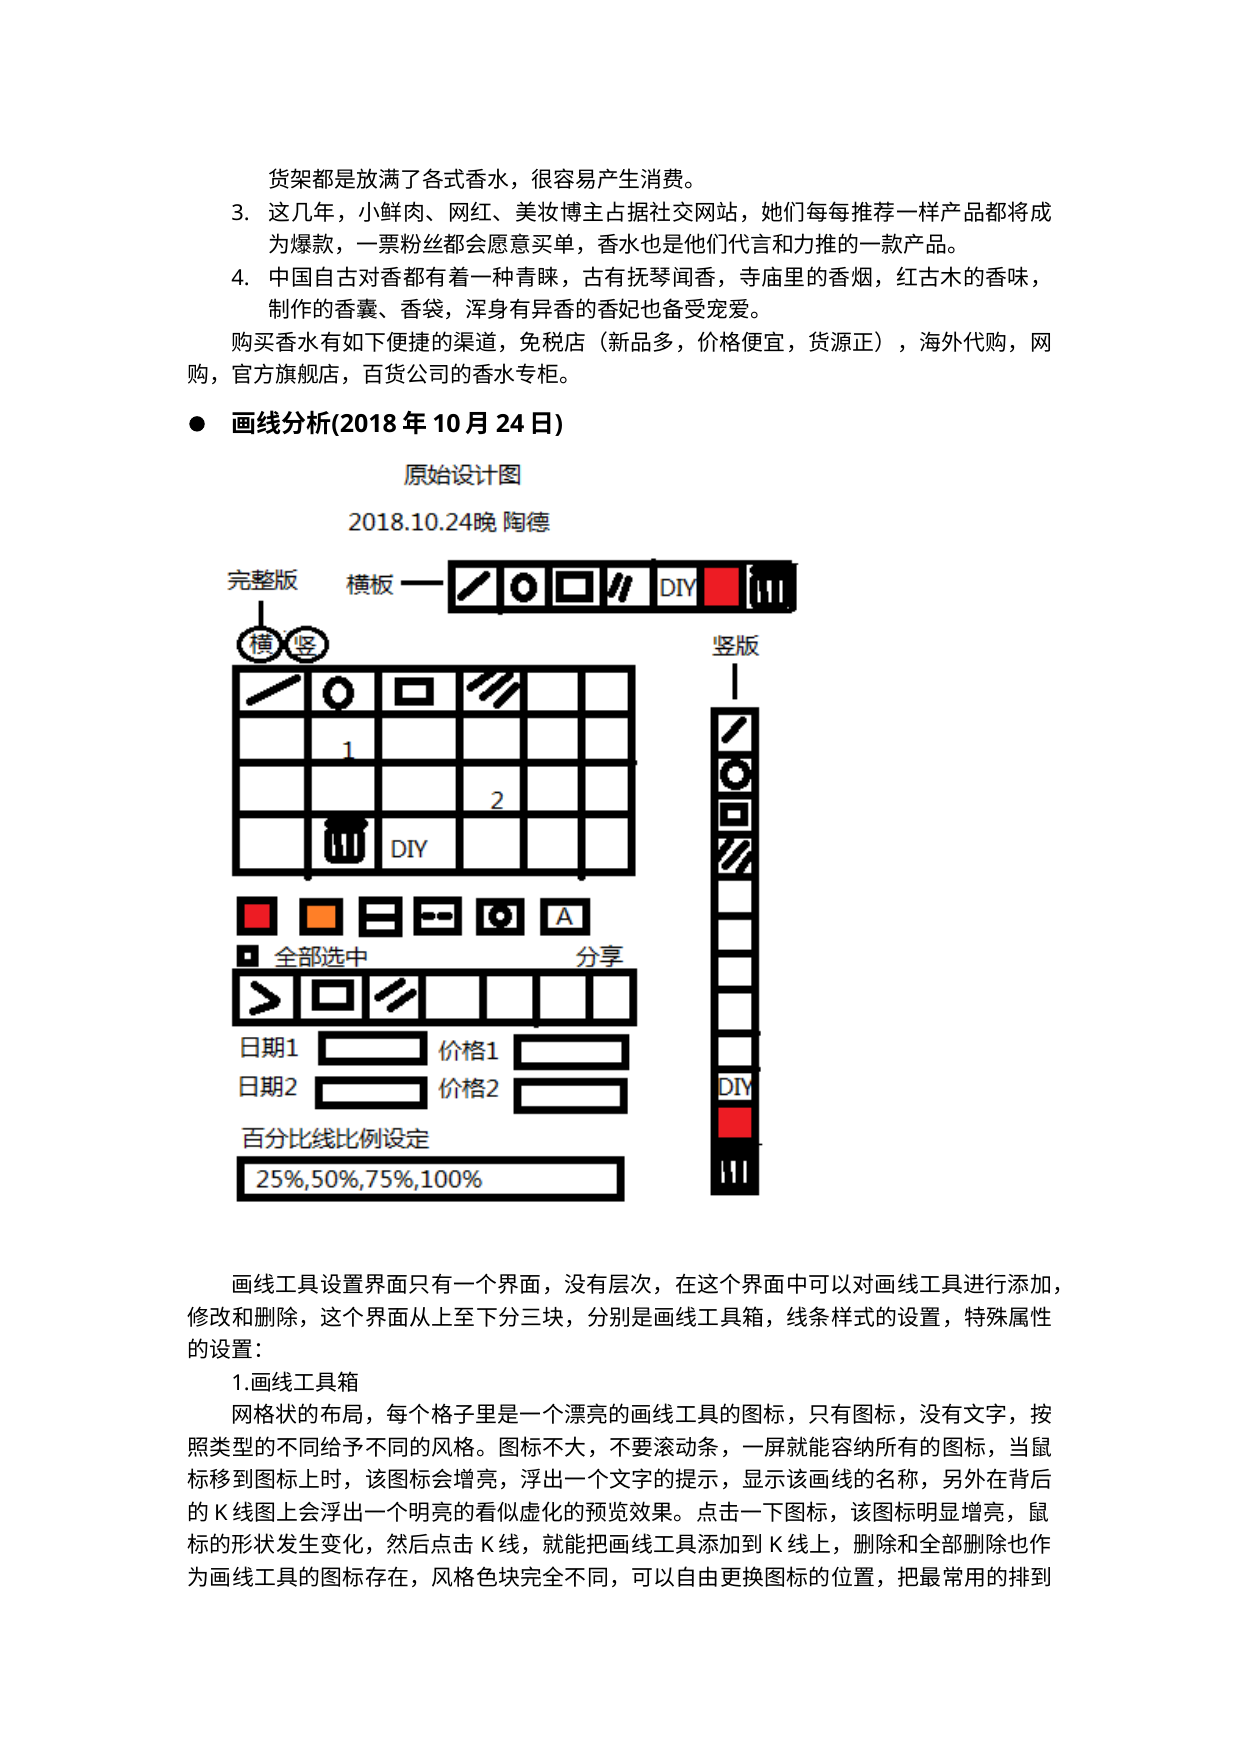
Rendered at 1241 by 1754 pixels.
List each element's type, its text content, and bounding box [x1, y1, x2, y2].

picture [187, 454, 836, 1266]
list 这几年，小鲜肉、网红、美妆博主占据社交网站，她们每每推荐一样产品都将成为爆款，一票粉丝都会愿意买单，香水也是他们代言和力推的一款产品。 [231, 194, 1053, 259]
text 1.画线工具箱 [187, 1364, 1053, 1397]
text 购买香水有如下便捷的渠道，免税店（新品多，价格便宜，货源正），海外代购，网购，官方旗舰店，百货公司的香水专柜。 [187, 324, 1053, 389]
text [187, 1397, 1053, 1592]
list 中国自古对香都有着一种青睐，古有抚琴闻香，寺庙里的香烟，红古木的香味，制作的香囊、香袋，浑身有异香的香妃也备受宠爱。 [231, 259, 1053, 324]
text 画线工具设置界面只有一个界面，没有层次，在这个界面中可以对画线工具进行添加，修改和删除，这个界面从上至下分三块，分别是画线工具箱，线条样式的设置，特殊属性的设置： [187, 1267, 1053, 1364]
list 画线分析(2018年10月24日) [187, 389, 1053, 454]
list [231, 162, 1053, 194]
